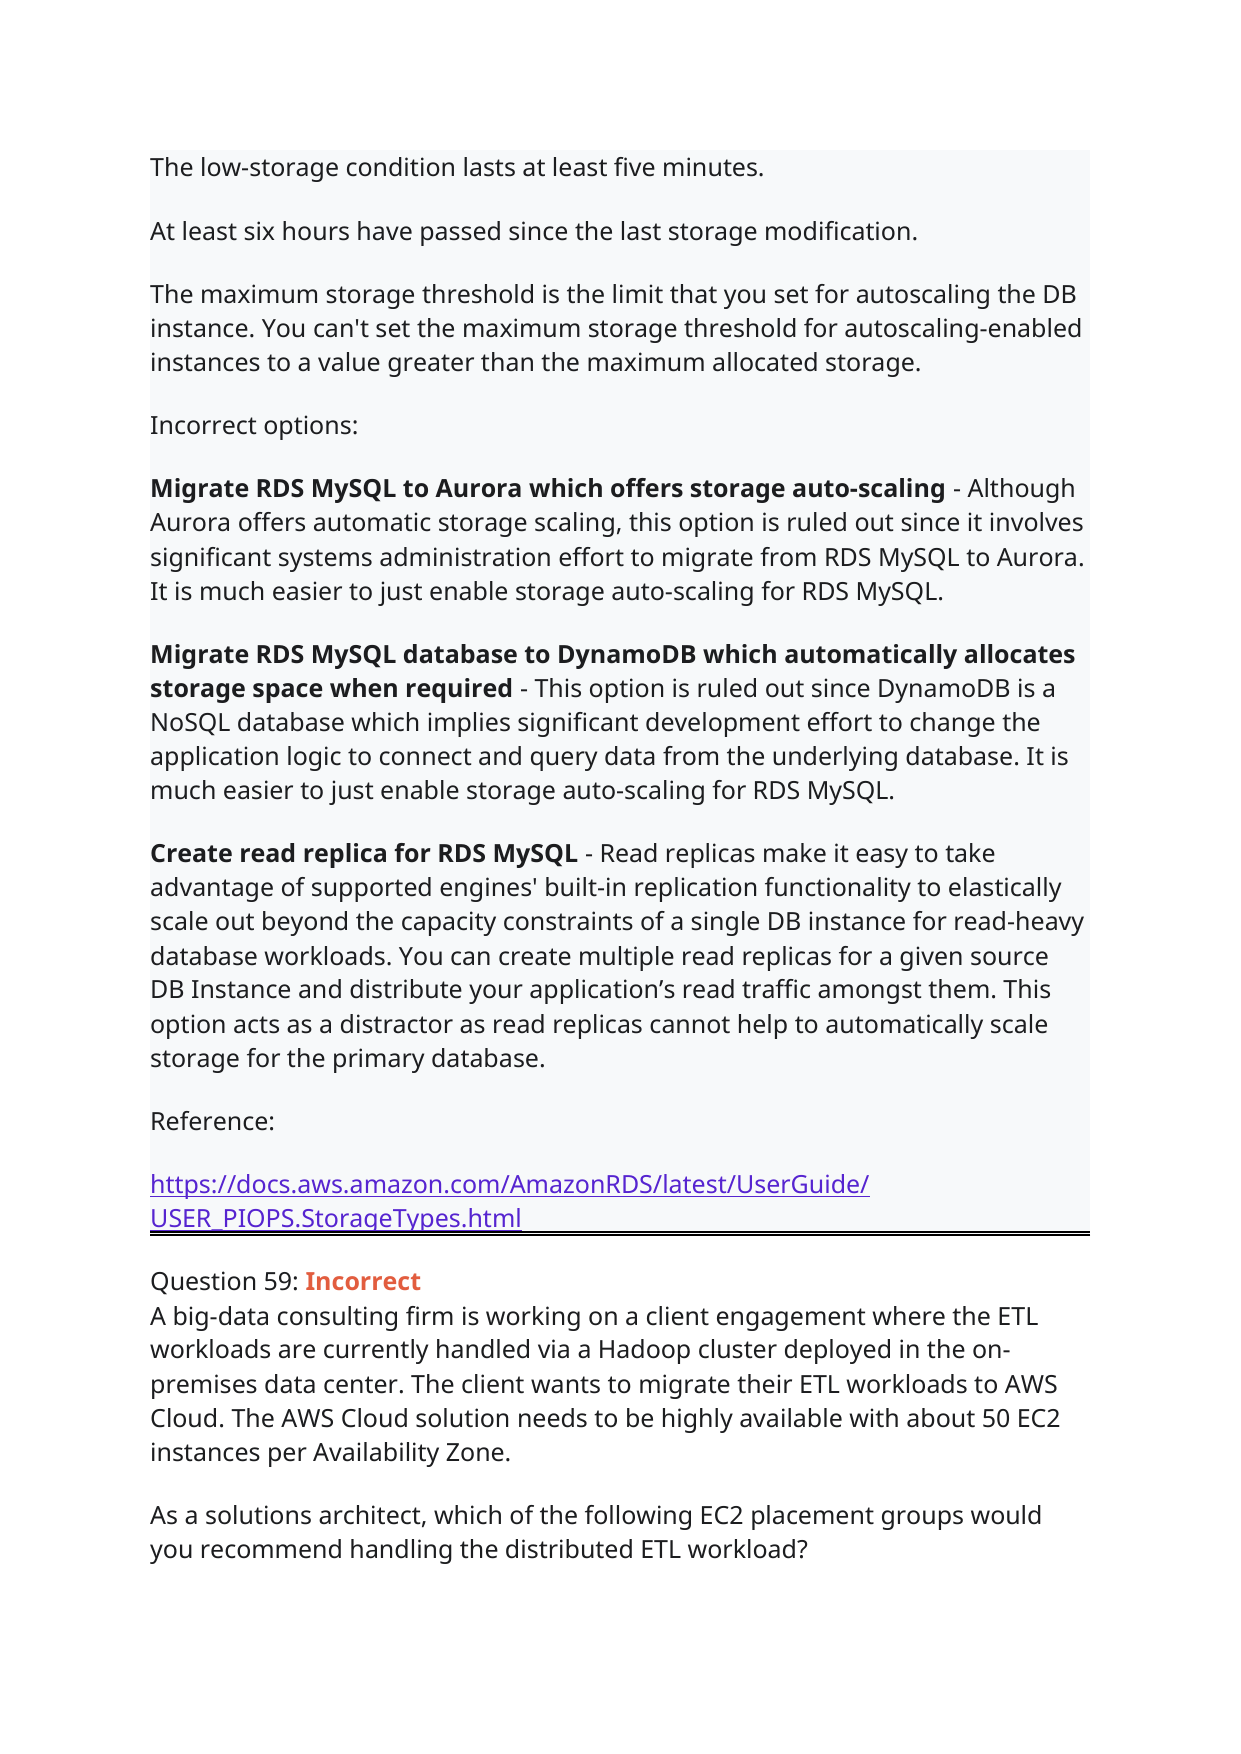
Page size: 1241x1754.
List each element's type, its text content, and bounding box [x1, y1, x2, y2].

text Incorrect options: [150, 408, 1090, 442]
text Migrate RDS MySQL to Aurora which offers storage auto-scaling - Although Aurora offers automatic storage scaling, this option is ruled out since it involves significant systems administration effort to migrate from RDS MySQL to Aurora. It is much easier to just enable storage auto-scaling for RDS MySQL. [150, 471, 1090, 607]
text Migrate RDS MySQL database to DynamoDB which automatically allocates storage space when required - This option is ruled out since DynamoDB is a NoSQL database which implies significant development effort to change the application logic to connect and query data from the underlying database. It is much easier to just enable storage auto-scaling for RDS MySQL. [150, 636, 1090, 807]
text https://docs.aws.amazon.com/AmazonRDS/latest/UserGuide/USER_PIOPS.StorageTypes.html [150, 1167, 1090, 1231]
text As a solutions architect, which of the following EC2 placement groups would you recommend handling the distributed ETL workload? [150, 1498, 1090, 1566]
text Create read replica for RDS MySQL - Read replicas make it easy to take advantage of supported engines' built-in replication functionality to elastically scale out beyond the capacity constraints of a single DB instance for read-heavy database workloads. You can create multiple read replicas for a given source DB Instance and distribute your application’s read traffic amongst them. This option acts as a distractor as read replicas cannot help to automatically scale storage for the primary database. [150, 836, 1090, 1074]
text Reference: [150, 1103, 1090, 1138]
text The maximum storage threshold is the limit that you set for autoscaling the DB instance. You can't set the maximum storage threshold for autoscaling-enabled instances to a value greater than the maximum allocated storage. [150, 276, 1090, 379]
text The low-storage condition lasts at least five minutes. [150, 150, 1090, 184]
text A big-data consulting firm is working on a client engagement where the ETL workloads are currently handled via a Hadoop cluster deployed in the on-premises data center. The client wants to migrate their ETL workloads to AWS Cloud. The AWS Cloud solution needs to be highly available with about 50 EC2 instances per Availability Zone. [150, 1298, 1090, 1468]
text Question 59: Incorrect [150, 1264, 1090, 1298]
text At least six hours have passed since the last storage modification. [150, 213, 1090, 247]
